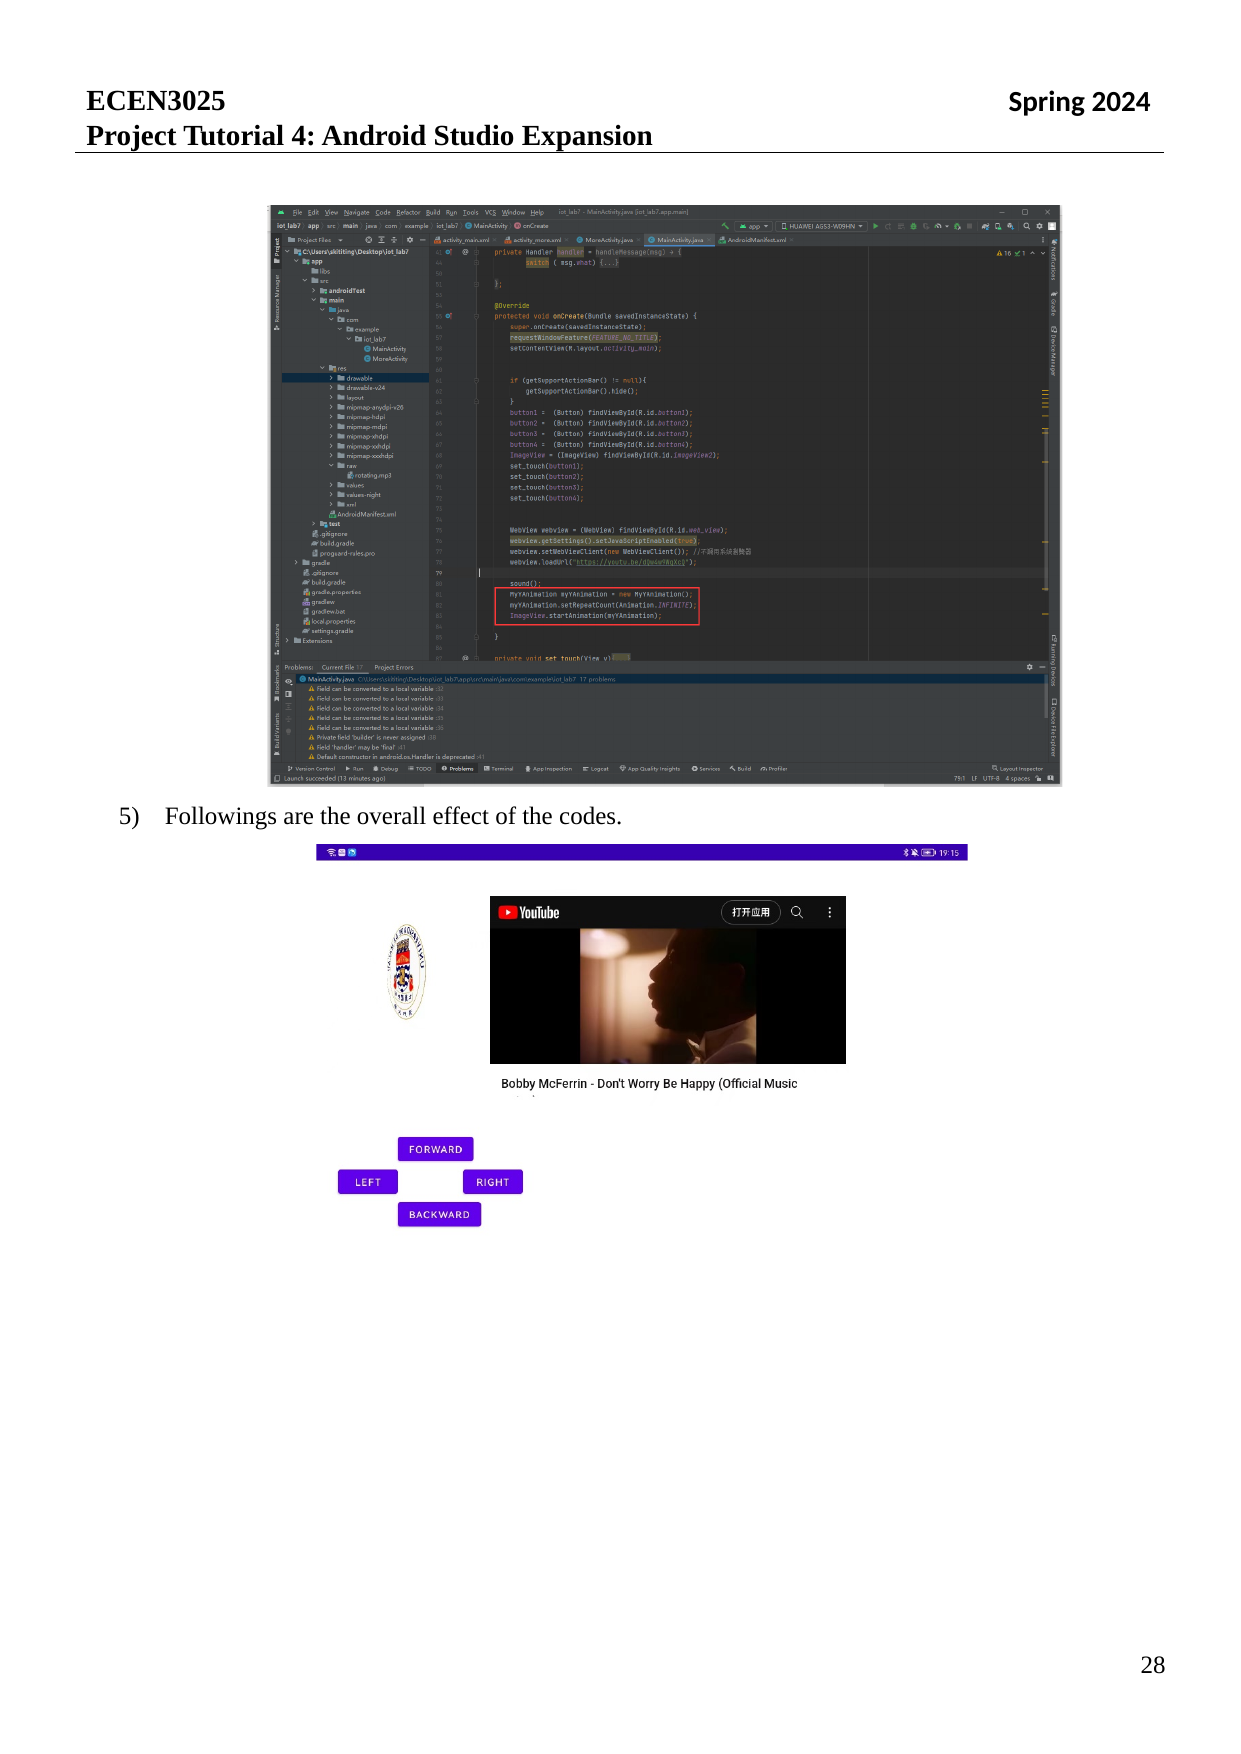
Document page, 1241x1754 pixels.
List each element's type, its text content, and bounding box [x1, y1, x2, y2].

picture [267, 205, 1063, 787]
list Followings are the overall effect of the codes. [119, 801, 1165, 830]
picture [316, 844, 968, 1252]
